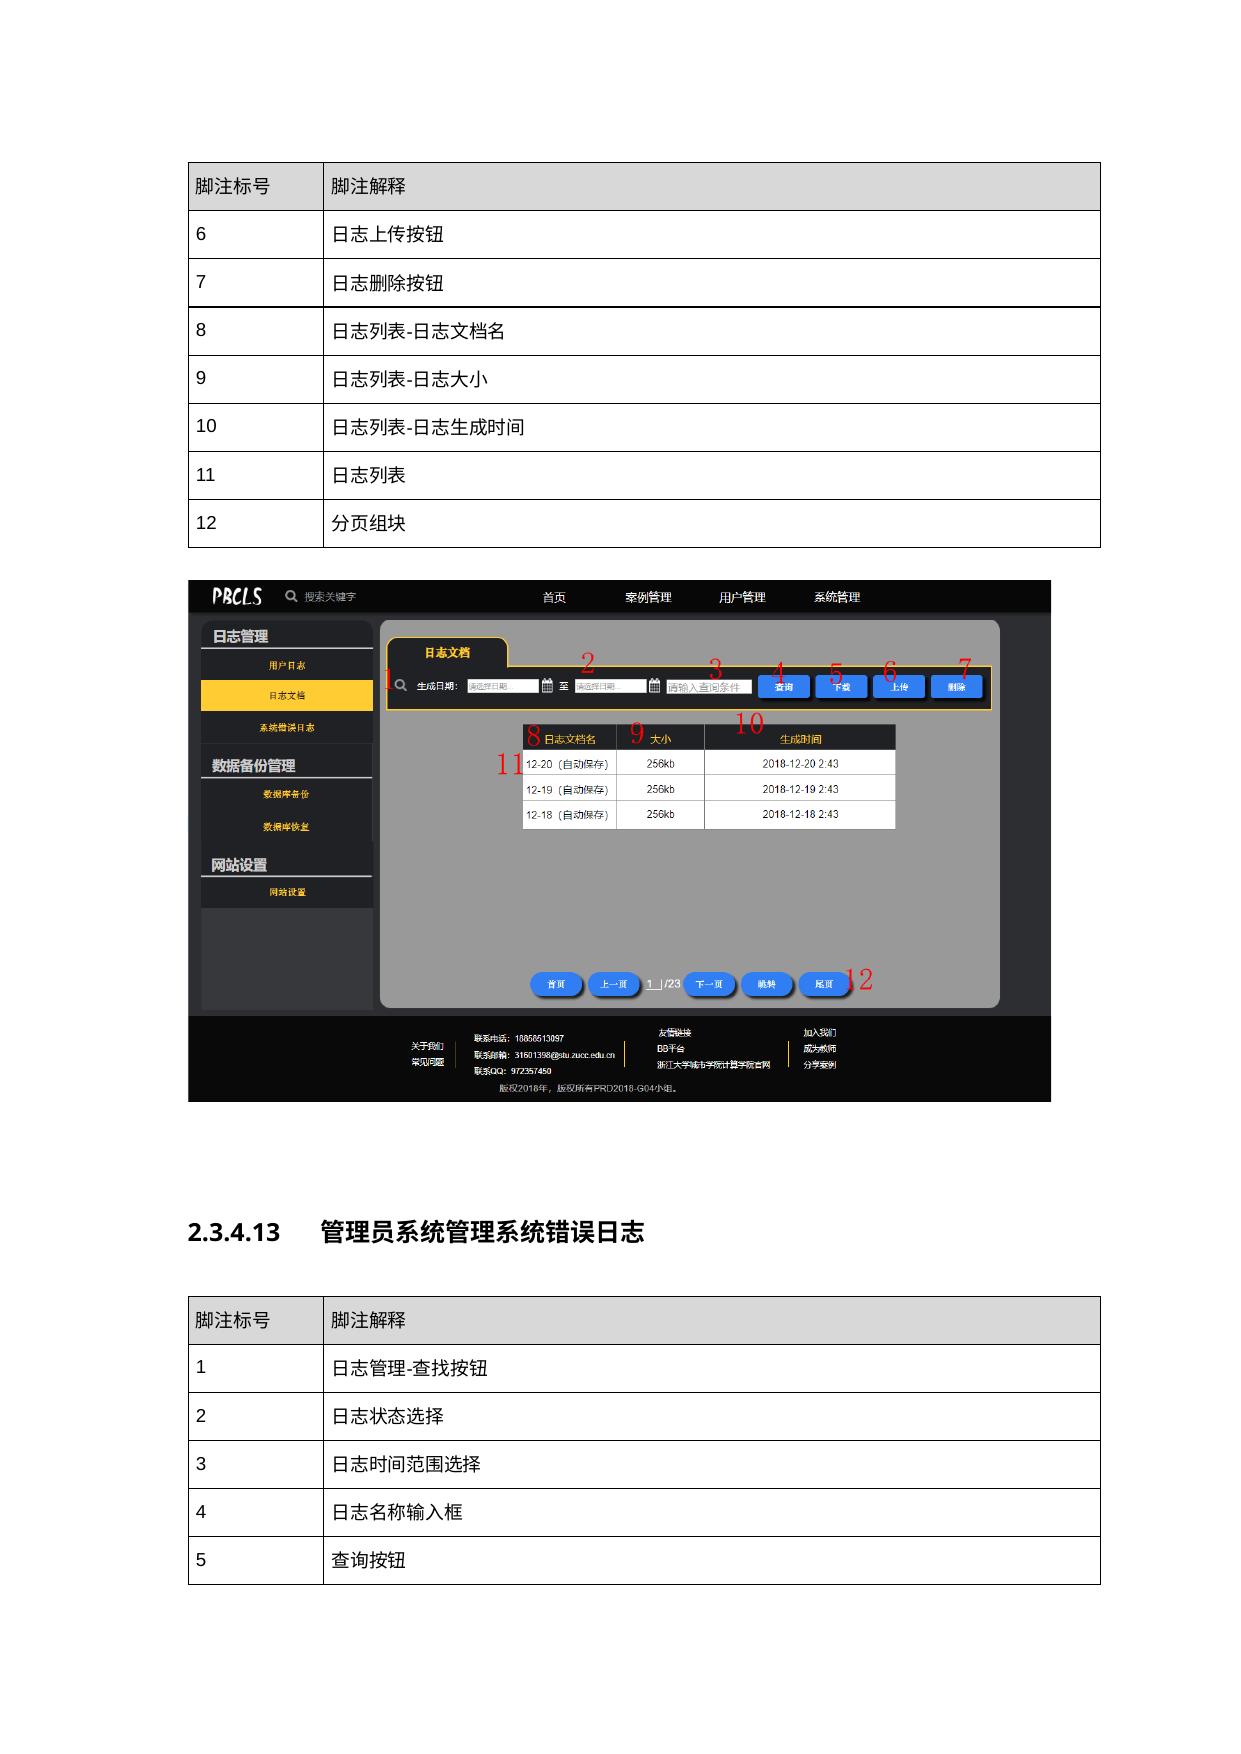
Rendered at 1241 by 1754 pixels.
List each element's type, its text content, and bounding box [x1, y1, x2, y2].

table_cell 分页组块 [324, 500, 1100, 547]
table_header 脚注标号 [189, 163, 323, 210]
table_cell 9 [189, 356, 323, 403]
table_cell 3 [189, 1441, 323, 1488]
table_cell 7 [189, 259, 323, 306]
table_cell 日志列表-日志文档名 [324, 308, 1100, 354]
table_cell 日志上传按钮 [324, 211, 1100, 258]
table_cell 日志列表-日志生成时间 [324, 404, 1100, 451]
table_cell 日志时间范围选择 [324, 1441, 1100, 1488]
table_cell 6 [189, 211, 323, 258]
table_cell 1 [189, 1345, 323, 1392]
table_cell 12 [189, 500, 323, 547]
table_cell 11 [189, 452, 323, 499]
table_header 脚注解释 [324, 163, 1100, 210]
table_cell 日志名称输入框 [324, 1489, 1100, 1536]
table_cell 4 [189, 1489, 323, 1536]
table_cell 日志列表-日志大小 [324, 356, 1100, 403]
table_cell 日志管理-查找按钮 [324, 1345, 1100, 1392]
picture [187, 580, 1052, 1102]
table_cell 查询按钮 [324, 1537, 1100, 1584]
table_cell 5 [189, 1537, 323, 1584]
table_header 脚注解释 [324, 1297, 1100, 1344]
table_cell 日志删除按钮 [324, 259, 1100, 306]
table_header 脚注标号 [189, 1297, 323, 1344]
table_cell 8 [189, 308, 323, 354]
table_cell 2 [189, 1393, 323, 1440]
text 管理员系统管理系统错误日志 [187, 1198, 1053, 1263]
table_cell 日志状态选择 [324, 1393, 1100, 1440]
table_cell 10 [189, 404, 323, 451]
table_cell 日志列表 [324, 452, 1100, 499]
